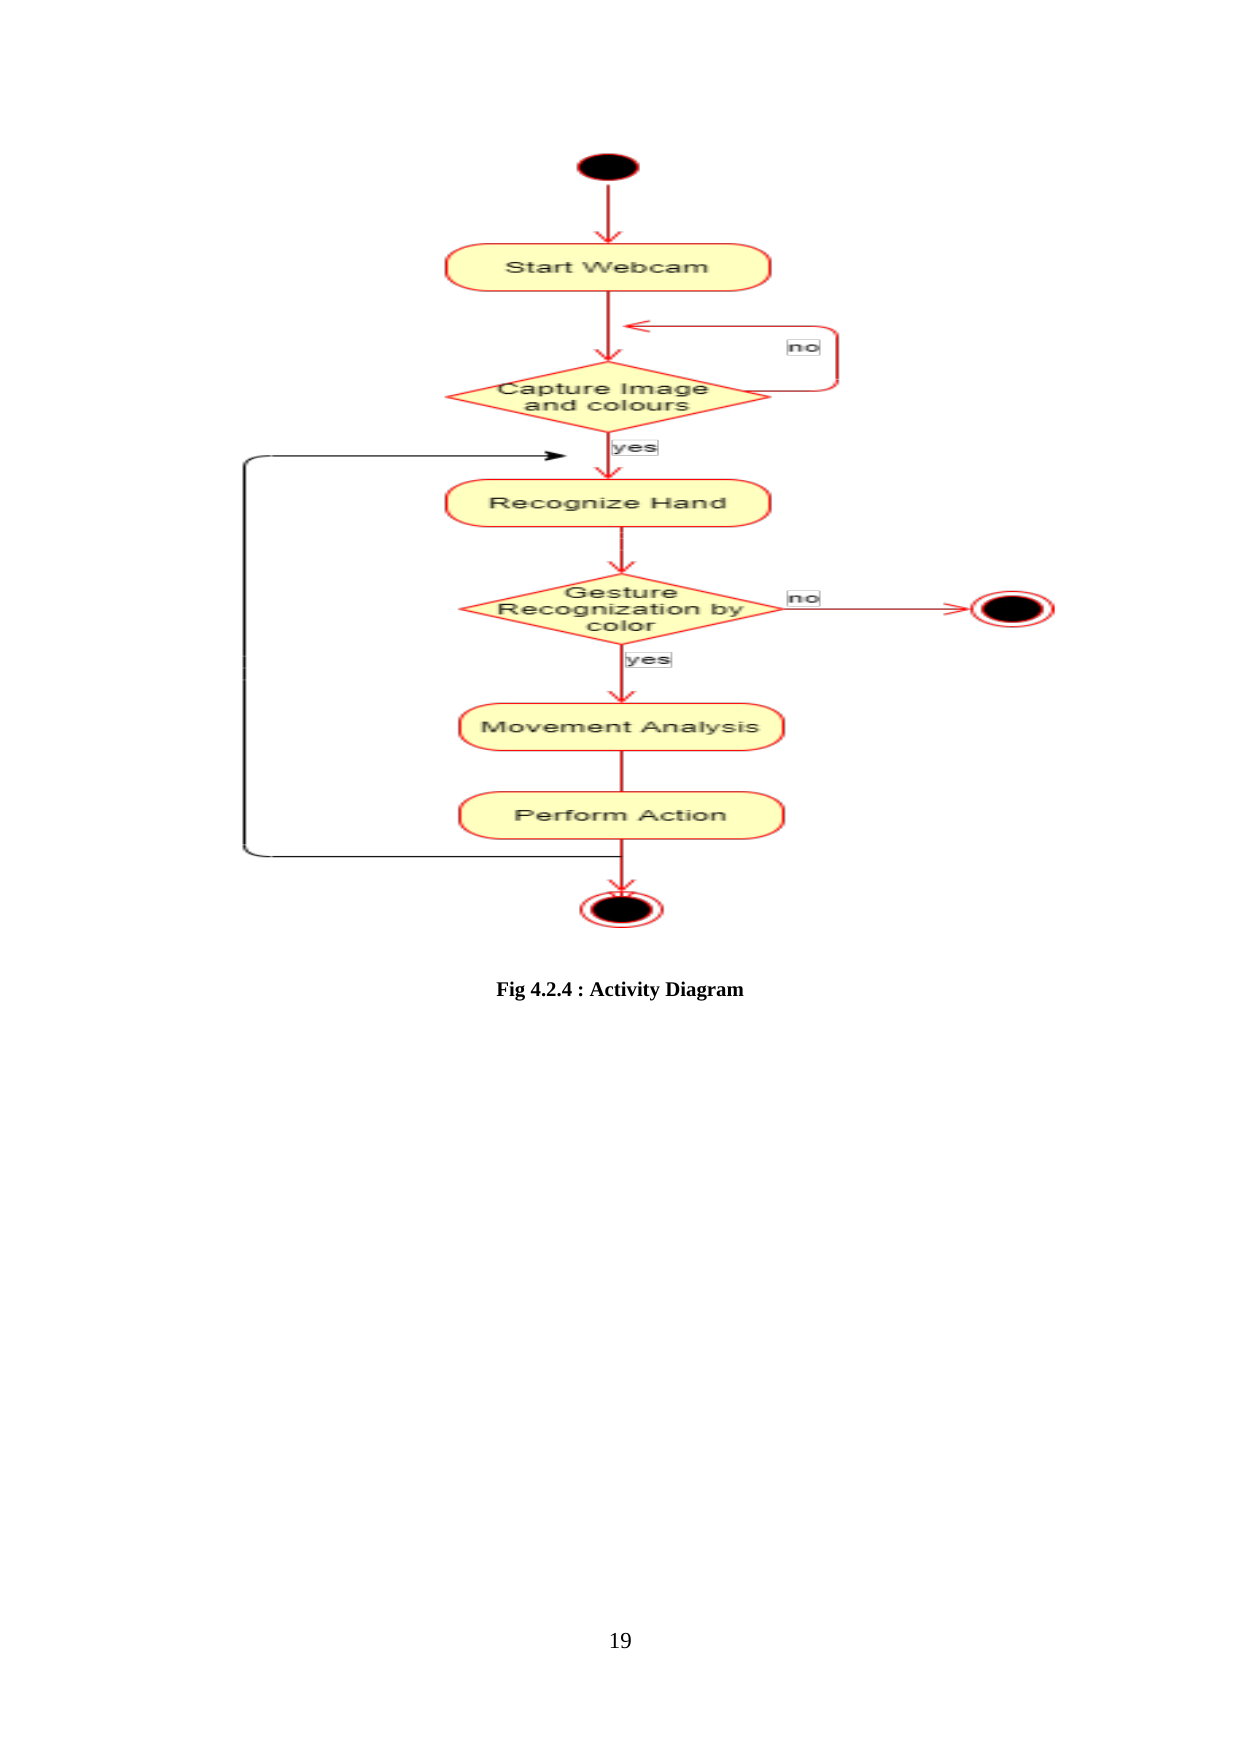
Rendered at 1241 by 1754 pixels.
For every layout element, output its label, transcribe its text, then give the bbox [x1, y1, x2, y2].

picture [225, 150, 1055, 928]
text Fig 4.2.4 : Activity Diagram [150, 977, 1090, 1001]
